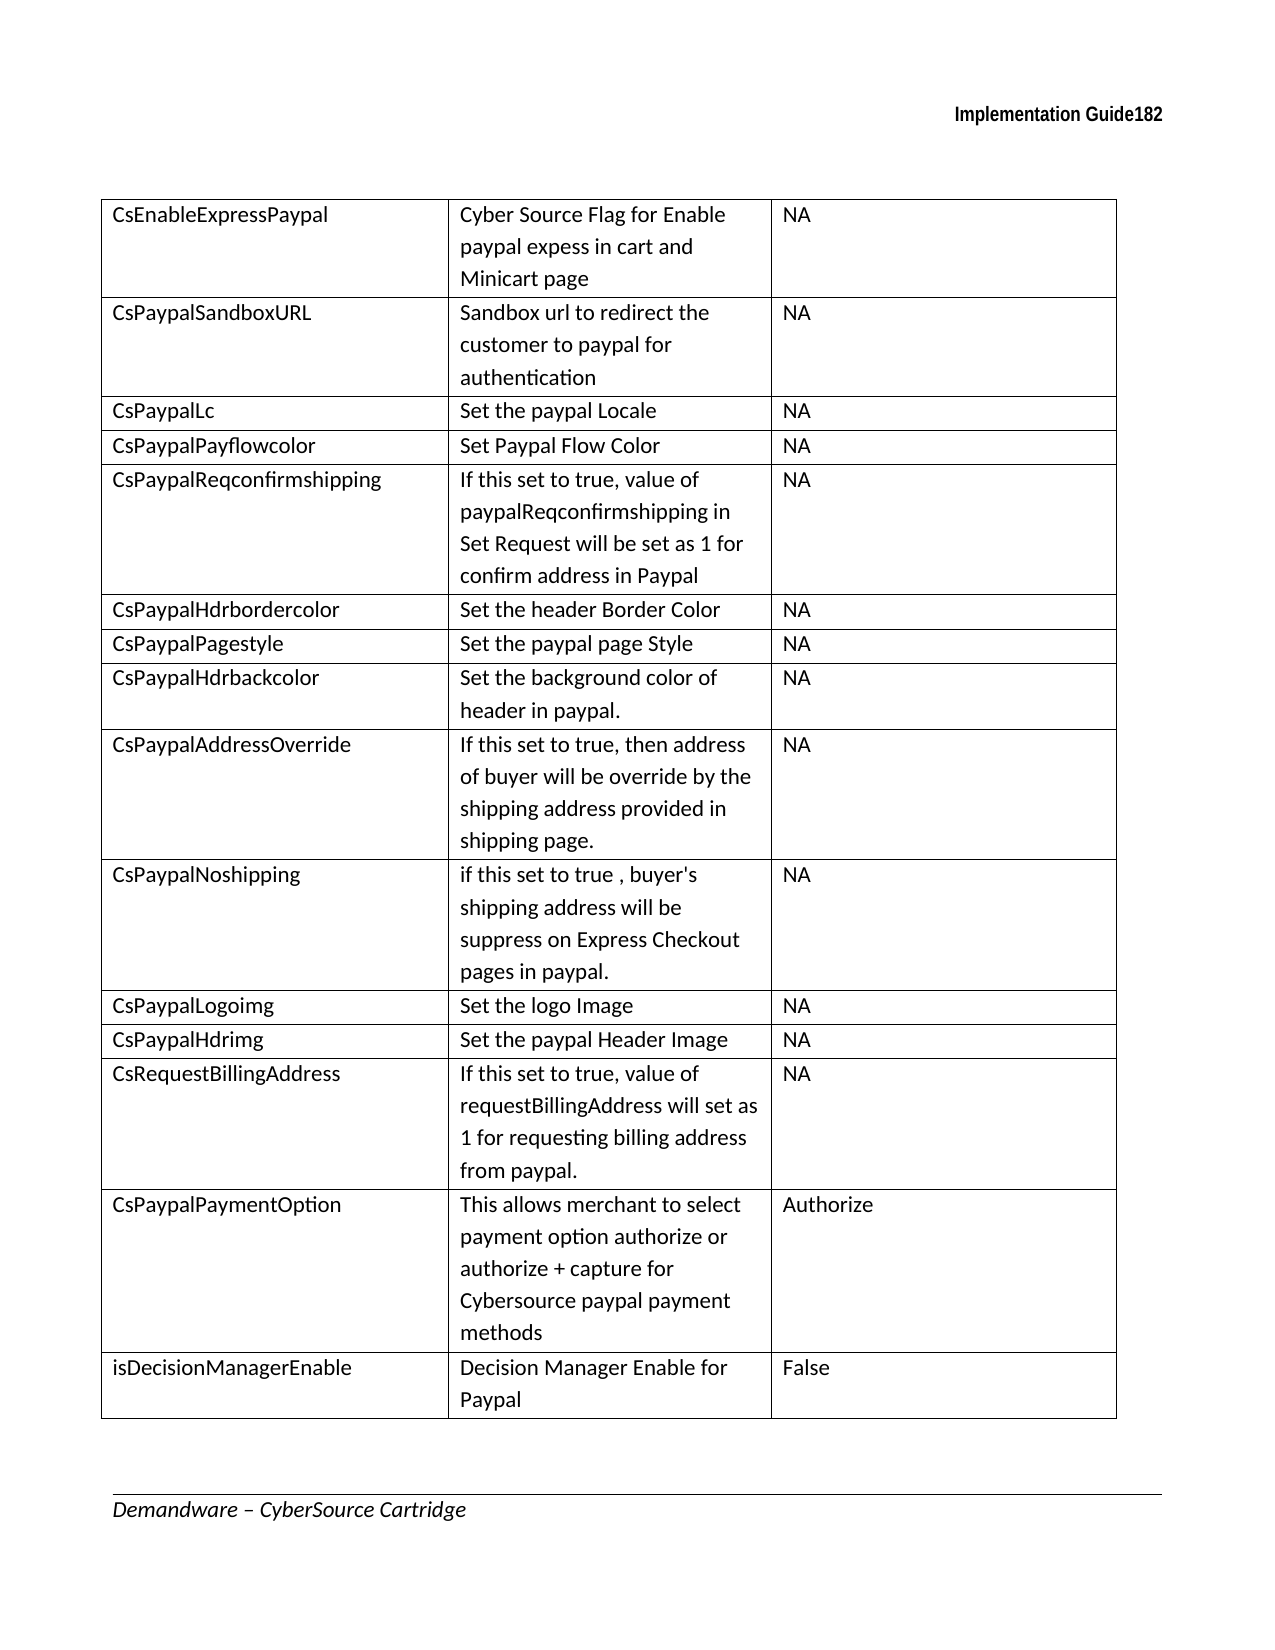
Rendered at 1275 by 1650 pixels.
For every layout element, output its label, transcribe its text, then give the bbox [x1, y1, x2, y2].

table_cell Cyber Source Flag for Enable paypal expess in cart and Minicart page [449, 200, 771, 297]
table_cell NA [772, 730, 1116, 859]
table_cell Authorize [772, 1190, 1116, 1352]
table_cell CsPaypalPagestyle [102, 630, 448, 662]
table_cell Sandbox url to redirect the customer to paypal for authentication [449, 298, 771, 396]
table_cell CsPaypalHdrbackcolor [102, 664, 448, 729]
table_cell Set the background color of header in paypal. [449, 664, 771, 729]
table_cell CsPaypalReqconfirmshipping [102, 465, 448, 594]
table_cell Set the logo Image [449, 991, 771, 1024]
table_cell NA [772, 595, 1116, 628]
table_cell NA [772, 431, 1116, 464]
table_cell NA [772, 465, 1116, 594]
table_cell NA [772, 298, 1116, 396]
table_cell CsRequestBillingAddress [102, 1059, 448, 1189]
table_cell NA [772, 1025, 1116, 1058]
table_cell Decision Manager Enable for Paypal [449, 1353, 771, 1418]
table_cell isDecisionManagerEnable [102, 1353, 448, 1418]
table_cell If this set to true, value of paypalReqconfirmshipping in Set Request will be set as 1 for confirm address in Paypal [449, 465, 771, 594]
table_cell NA [772, 664, 1116, 729]
table_cell CsPaypalPaymentOption [102, 1190, 448, 1352]
table_cell if this set to true , buyer's shipping address will be suppress on Express Checkout pages in paypal. [449, 860, 771, 990]
table_cell CsPaypalPayflowcolor [102, 431, 448, 464]
table_cell CsPaypalHdrbordercolor [102, 595, 448, 628]
table_cell CsPaypalLc [102, 397, 448, 430]
table_cell False [772, 1353, 1116, 1418]
table_cell NA [772, 991, 1116, 1024]
table_cell CsPaypalNoshipping [102, 860, 448, 990]
table_cell NA [772, 1059, 1116, 1189]
table_cell If this set to true, then address of buyer will be override by the shipping address provided in shipping page. [449, 730, 771, 859]
table_cell CsPaypalSandboxURL [102, 298, 448, 396]
table_cell Set Paypal Flow Color [449, 431, 771, 464]
table_cell Set the header Border Color [449, 595, 771, 628]
table_cell CsPaypalHdrimg [102, 1025, 448, 1058]
table_cell This allows merchant to select payment option authorize or authorize + capture for Cybersource paypal payment methods [449, 1190, 771, 1352]
table_cell NA [772, 860, 1116, 990]
table_cell NA [772, 200, 1116, 297]
table_cell Set the paypal Header Image [449, 1025, 771, 1058]
table_cell Set the paypal Locale [449, 397, 771, 430]
table_cell NA [772, 397, 1116, 430]
table_cell CsPaypalLogoimg [102, 991, 448, 1024]
table_cell CsPaypalAddressOverride [102, 730, 448, 859]
table_cell Set the paypal page Style [449, 630, 771, 662]
table_cell If this set to true, value of requestBillingAddress will set as 1 for requesting billing address from paypal. [449, 1059, 771, 1189]
table_cell NA [772, 630, 1116, 662]
table_cell CsEnableExpressPaypal [102, 200, 448, 297]
